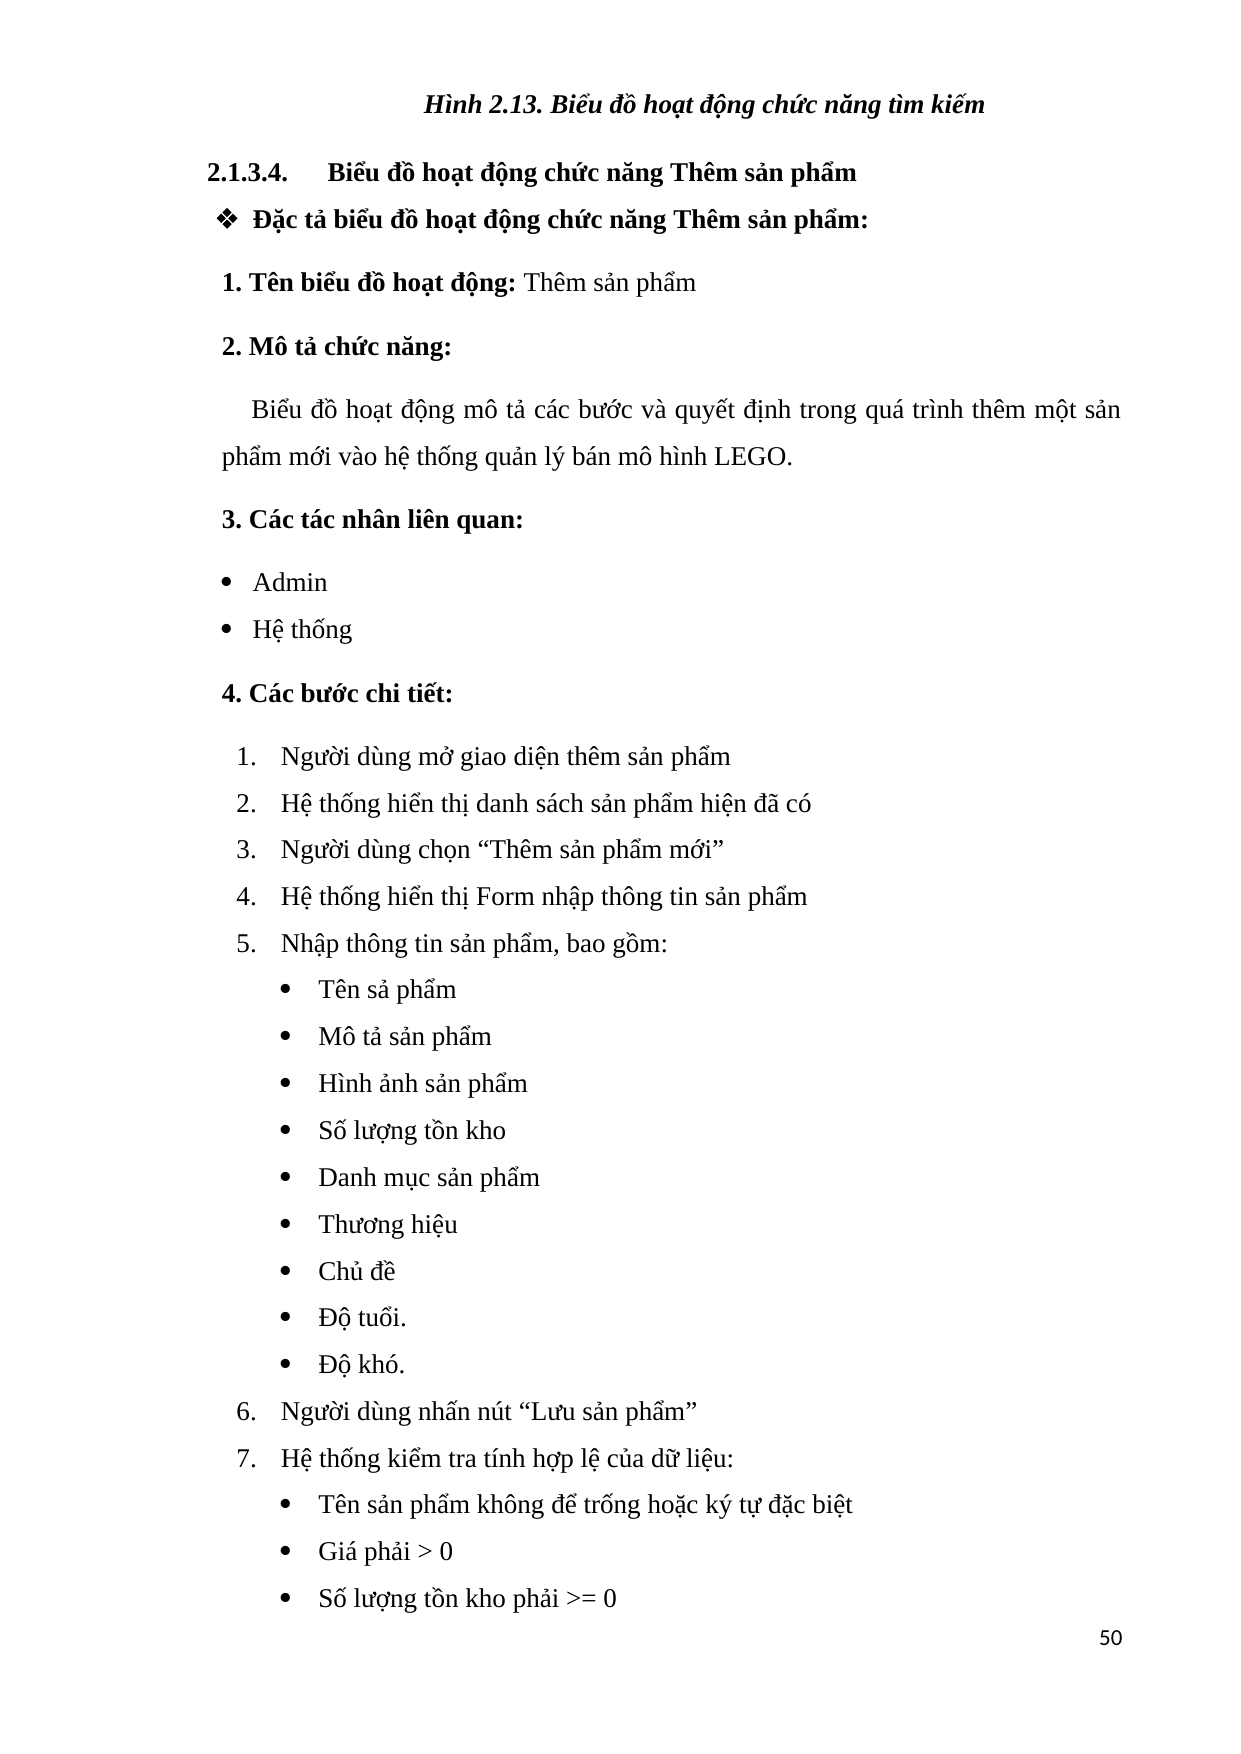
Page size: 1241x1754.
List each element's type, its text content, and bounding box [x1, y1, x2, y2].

list Đặc tả biểu đồ hoạt động chức năng Thêm sản phẩm: [215, 203, 1122, 234]
list Admin [222, 566, 1122, 598]
text 1. Tên biểu đồ hoạt động: Thêm sản phẩm [177, 266, 1122, 297]
list Hệ thống hiển thị Form nhập thông tin sản phẩm [236, 880, 1122, 911]
list Độ khó. [281, 1348, 1122, 1380]
text 3. Các tác nhân liên quan: [177, 503, 1122, 534]
list Tên sả phẩm [281, 973, 1122, 1005]
list Hệ thống [222, 613, 1122, 644]
list Số lượng tồn kho [281, 1114, 1122, 1145]
list Người dùng mở giao diện thêm sản phẩm [236, 740, 1122, 771]
list Giá phải > 0 [281, 1536, 1122, 1567]
list Chủ đề [281, 1255, 1122, 1286]
list Nhập thông tin sản phẩm, bao gồm: [236, 927, 1122, 958]
list Danh mục sản phẩm [281, 1161, 1122, 1192]
list Hệ thống kiểm tra tính hợp lệ của dữ liệu: [236, 1442, 1122, 1473]
list Mô tả sản phẩm [281, 1020, 1122, 1052]
list Số lượng tồn kho phải >= 0 [281, 1582, 1122, 1614]
list Độ tuổi. [281, 1302, 1122, 1333]
subtitle Biểu đồ hoạt động chức năng Thêm sản phẩm [207, 156, 1122, 187]
list Thương hiệu [281, 1208, 1122, 1239]
list Hệ thống hiển thị danh sách sản phẩm hiện đã có [236, 787, 1122, 818]
list Người dùng nhấn nút “Lưu sản phẩm” [236, 1395, 1122, 1426]
text 2. Mô tả chức năng: [177, 330, 1122, 361]
list Hình ảnh sản phẩm [281, 1067, 1122, 1098]
list Hình 2.13. Biểu đồ hoạt động chức năng tìm kiếm [290, 89, 1122, 120]
list Tên sản phẩm không để trống hoặc ký tự đặc biệt [281, 1489, 1122, 1520]
list Người dùng chọn “Thêm sản phẩm mới” [236, 833, 1122, 864]
text Biểu đồ hoạt động mô tả các bước và quyết định trong quá trình thêm một sản phẩm mới vào hệ thống quản lý bán mô hình LEGO. [222, 393, 1122, 471]
text 4. Các bước chi tiết: [177, 677, 1122, 708]
